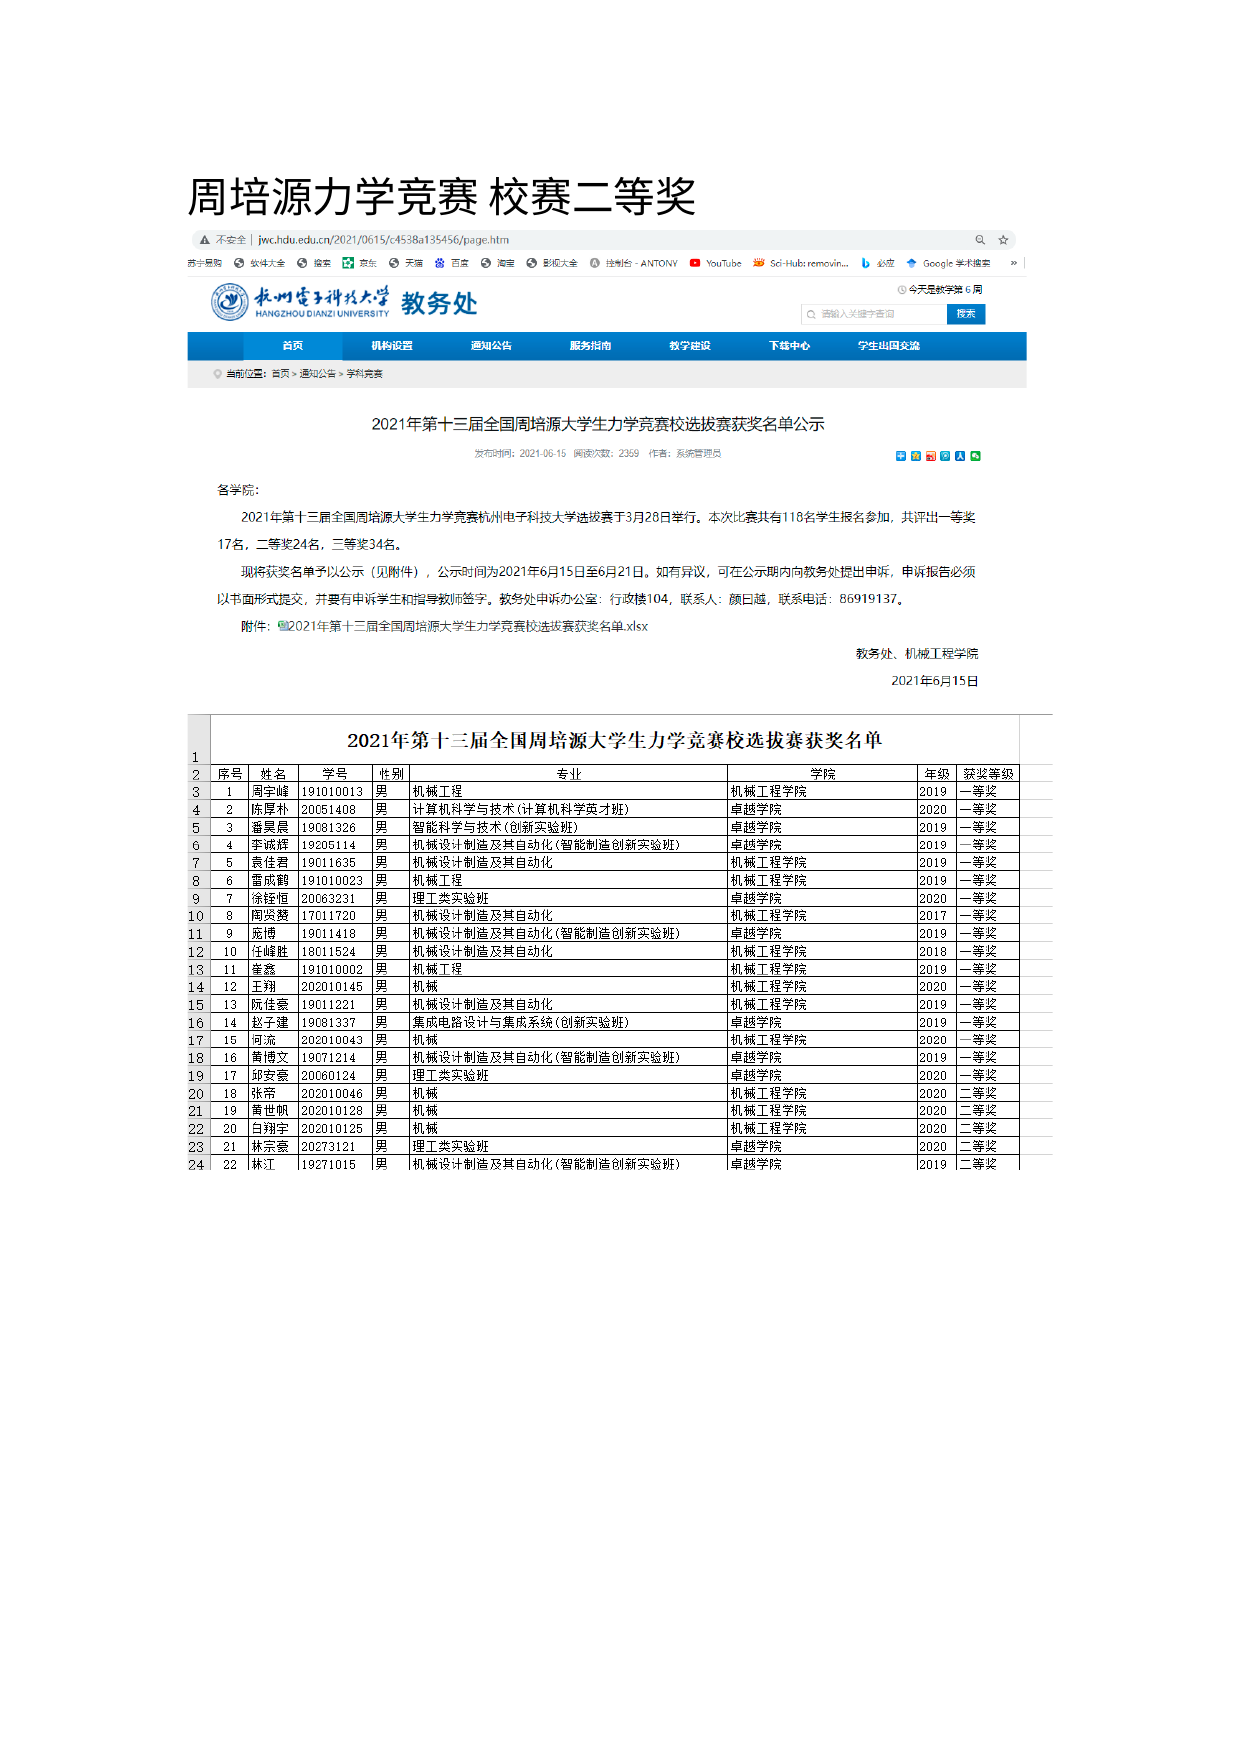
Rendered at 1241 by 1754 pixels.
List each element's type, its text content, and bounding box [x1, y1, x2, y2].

picture [187, 228, 1027, 706]
text 周培源力学竞赛 校赛二等奖 [187, 162, 1053, 227]
picture [187, 714, 1053, 1170]
